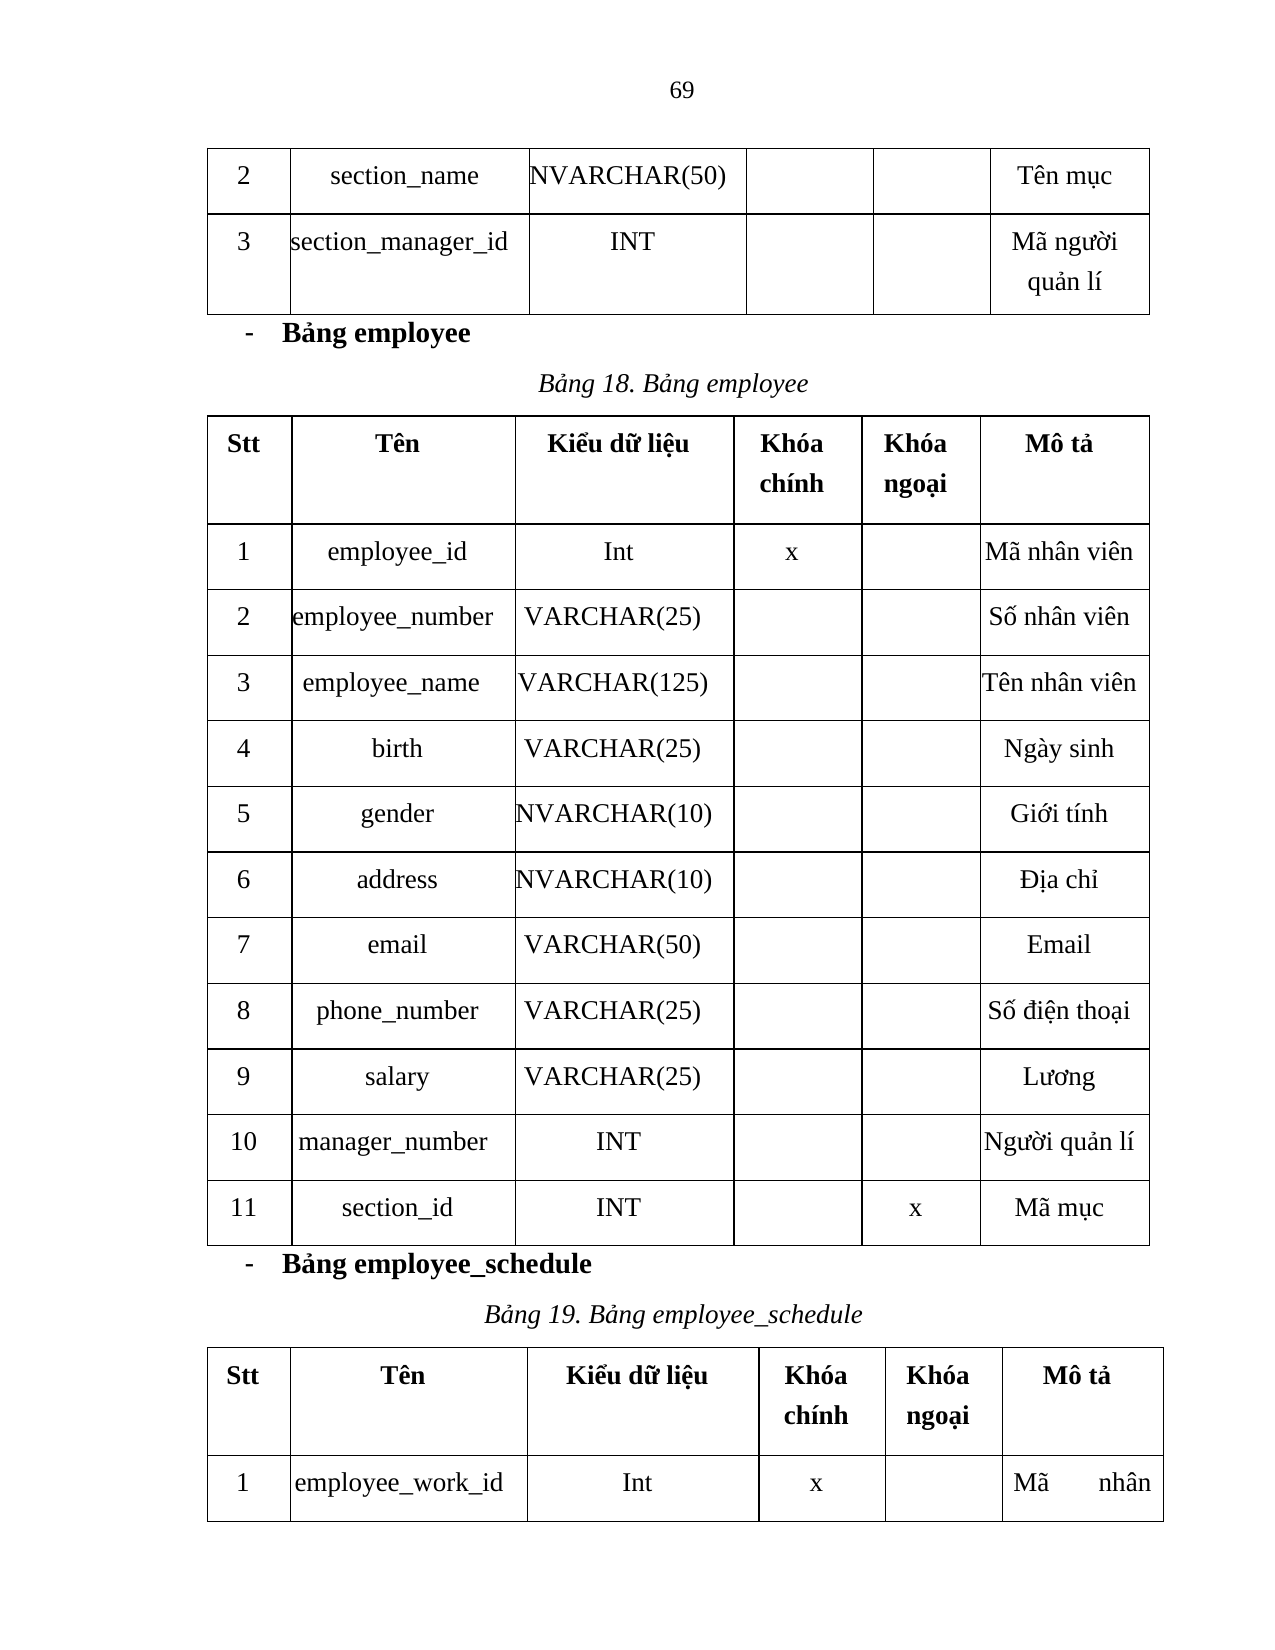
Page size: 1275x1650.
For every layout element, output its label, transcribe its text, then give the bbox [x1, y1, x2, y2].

table_cell Mã mục [981, 1181, 1149, 1245]
table_cell [747, 215, 873, 313]
table_cell [747, 149, 873, 213]
table_cell VARCHAR(25) [516, 721, 733, 786]
table_cell [735, 1181, 861, 1245]
table_cell [863, 525, 980, 589]
table_cell phone_number [293, 984, 515, 1048]
table_cell [735, 721, 861, 786]
table_cell employee_number [293, 590, 515, 654]
table_cell employee_id [293, 525, 515, 589]
table_cell [863, 853, 980, 917]
table_cell Mã nhân viên [981, 525, 1149, 589]
table_header Stt [208, 417, 291, 523]
table_cell employee_name [293, 656, 515, 720]
table_header Stt [208, 1348, 290, 1455]
text Bảng 19. Bảng employee_schedule [209, 1298, 865, 1329]
table_header Mô tả [1003, 1348, 1163, 1455]
table_cell 2 [208, 590, 291, 654]
table_header Khóa chính [760, 1348, 885, 1455]
table_cell employee_work_id [291, 1456, 527, 1521]
table_cell x [863, 1181, 980, 1245]
table_cell x [735, 525, 861, 589]
table_header Khóa chính [735, 417, 861, 523]
table_cell [863, 1050, 980, 1114]
table_cell 1 [208, 525, 291, 589]
table_cell 8 [208, 984, 291, 1048]
table_cell email [293, 918, 515, 983]
table_cell address [293, 853, 515, 917]
table_cell Ngày sinh [981, 721, 1149, 786]
table_cell Mã người quản lí [991, 215, 1149, 313]
table_cell Số điện thoại [981, 984, 1149, 1048]
table_cell NVARCHAR(10) [516, 853, 733, 917]
table_cell [735, 590, 861, 654]
table_cell salary [293, 1050, 515, 1114]
table_cell gender [293, 787, 515, 851]
table_header Khóa ngoại [886, 1348, 1002, 1455]
table_cell 10 [208, 1115, 291, 1179]
table_cell Int [516, 525, 733, 589]
table_cell 5 [208, 787, 291, 851]
table_header Mô tả [981, 417, 1149, 523]
table_cell INT [516, 1115, 733, 1179]
table_header Khóa ngoại [863, 417, 980, 523]
table_cell [735, 1115, 861, 1179]
table_header Tên [293, 417, 515, 523]
table_cell x [760, 1456, 885, 1521]
table_cell section_manager_id [291, 215, 529, 313]
table_cell Giới tính [981, 787, 1149, 851]
table_cell 3 [208, 215, 290, 313]
table_cell Lương [981, 1050, 1149, 1114]
table_cell Mã nhân viên [1003, 1456, 1163, 1521]
table_header Kiểu dữ liệu [528, 1348, 758, 1455]
table_cell Tên mục [991, 149, 1149, 213]
table_cell [874, 149, 990, 213]
table_cell 3 [208, 656, 291, 720]
table_cell VARCHAR(125) [516, 656, 733, 720]
table_cell Người quản lí [981, 1115, 1149, 1179]
table_cell [735, 984, 861, 1048]
table_cell [863, 918, 980, 983]
table_cell INT [530, 215, 746, 313]
list Bảng employee [244, 315, 1157, 348]
list Bảng employee_schedule [244, 1246, 1157, 1280]
table_cell birth [293, 721, 515, 786]
table_cell 7 [208, 918, 291, 983]
table_cell 2 [208, 149, 290, 213]
table_cell Số nhân viên [981, 590, 1149, 654]
table_cell [735, 787, 861, 851]
table_cell [863, 721, 980, 786]
table_cell Tên nhân viên [981, 656, 1149, 720]
table_cell INT [516, 1181, 733, 1245]
table_cell VARCHAR(25) [516, 1050, 733, 1114]
table_cell manager_number [293, 1115, 515, 1179]
table_cell VARCHAR(50) [516, 918, 733, 983]
table_cell [735, 656, 861, 720]
table_cell [863, 787, 980, 851]
table_cell section_name [291, 149, 529, 213]
table_cell 9 [208, 1050, 291, 1114]
table_cell 1 [208, 1456, 290, 1521]
table_cell NVARCHAR(10) [516, 787, 733, 851]
table_cell section_id [293, 1181, 515, 1245]
table_header Tên [291, 1348, 527, 1455]
table_cell VARCHAR(25) [516, 984, 733, 1048]
table_header Kiểu dữ liệu [516, 417, 733, 523]
table_cell [863, 984, 980, 1048]
table_cell VARCHAR(25) [516, 590, 733, 654]
table_cell [735, 1050, 861, 1114]
table_cell [886, 1456, 1002, 1521]
table_cell [863, 656, 980, 720]
table_cell [735, 853, 861, 917]
table_cell [874, 215, 990, 313]
table_cell [735, 918, 861, 983]
table_cell NVARCHAR(50) [530, 149, 746, 213]
text Bảng 18. Bảng employee [209, 367, 811, 398]
table_cell 6 [208, 853, 291, 917]
table_cell Int [528, 1456, 758, 1521]
table_cell 11 [208, 1181, 291, 1245]
table_cell 4 [208, 721, 291, 786]
table_cell Email [981, 918, 1149, 983]
table_cell [863, 1115, 980, 1179]
table_cell [863, 590, 980, 654]
table_cell Địa chỉ [981, 853, 1149, 917]
